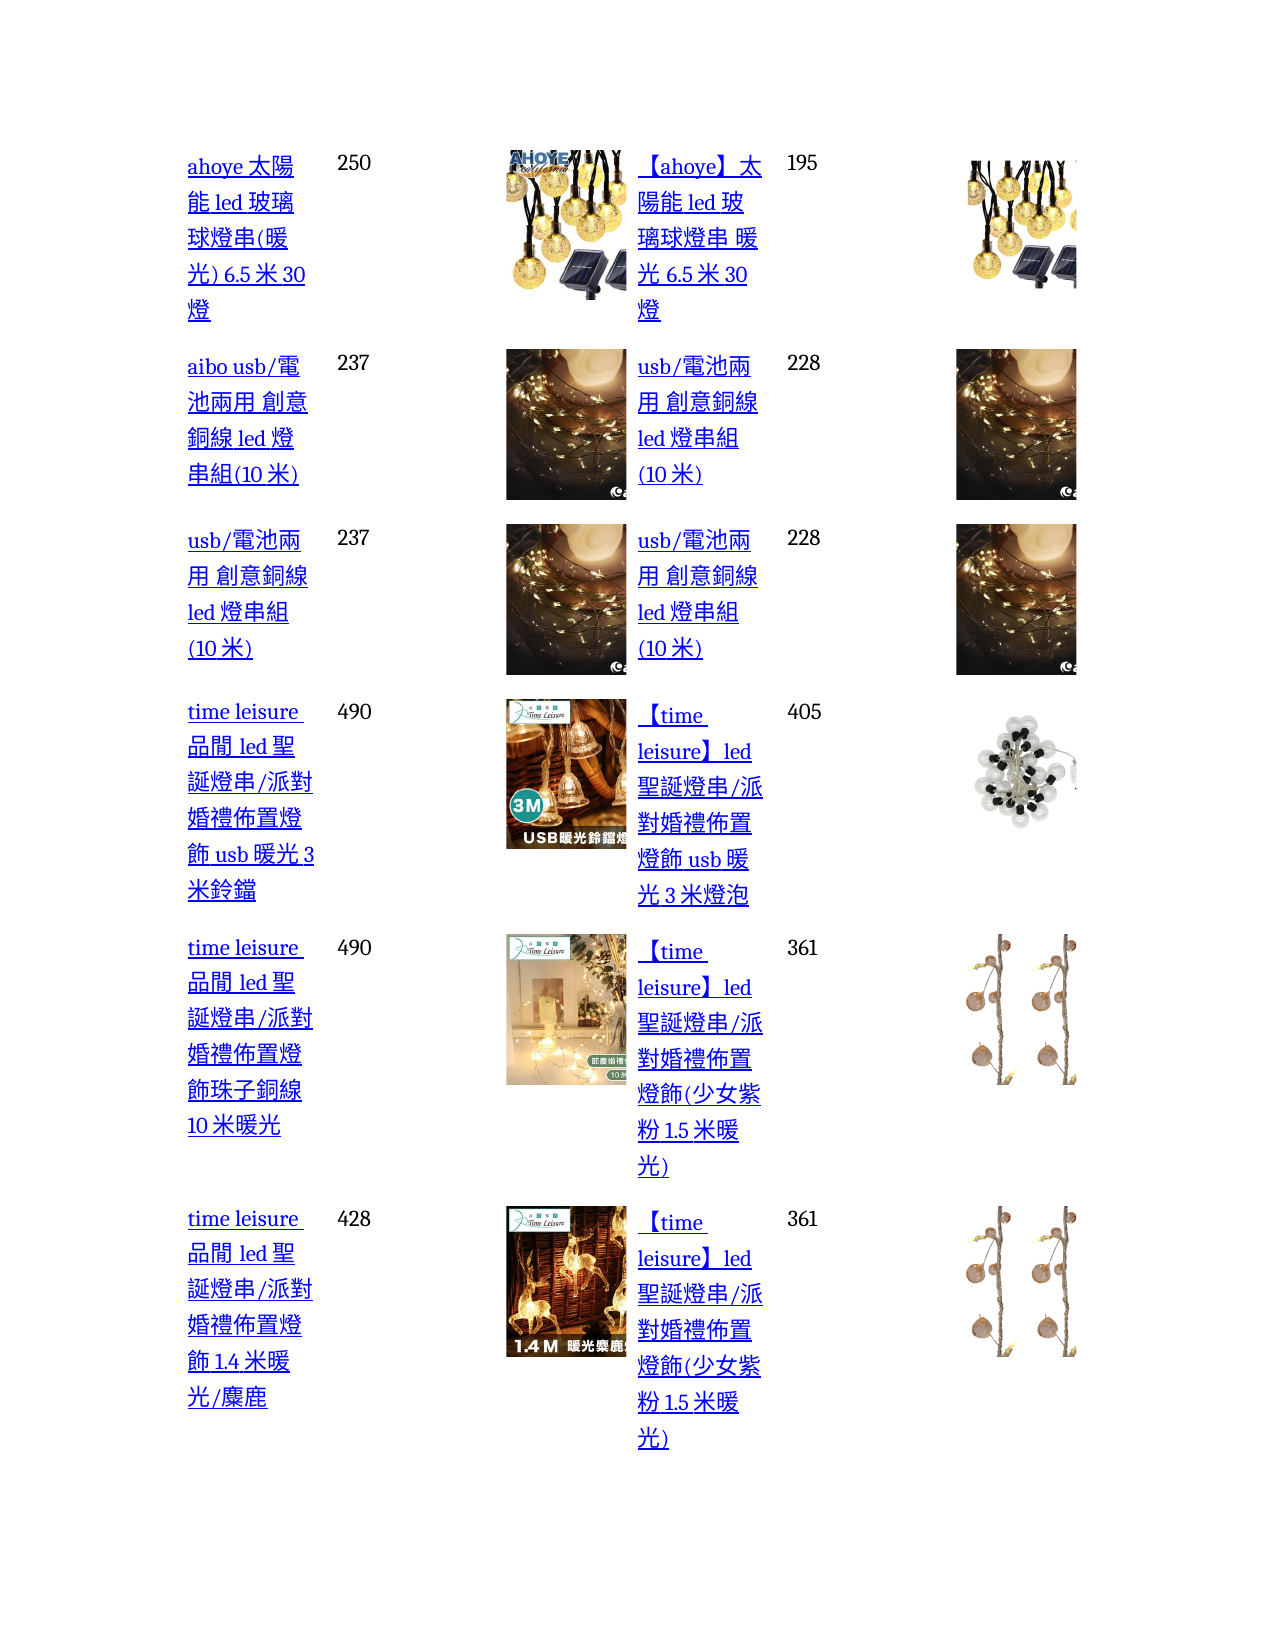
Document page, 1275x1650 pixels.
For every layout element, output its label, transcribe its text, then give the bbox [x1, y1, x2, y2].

table_cell 228 [776, 524, 926, 699]
table_cell 195 [776, 150, 926, 350]
table_cell [926, 150, 1076, 350]
table_cell 【time leisure】led聖誕燈串/派對婚禮佈置燈飾(少女紫粉1.5米暖光) [626, 1206, 776, 1478]
table_cell 361 [776, 1206, 926, 1478]
table_cell [926, 524, 1076, 699]
table_cell usb/電池兩用 創意銅線led燈串組(10米) [626, 524, 776, 699]
table_cell 490 [326, 935, 476, 1206]
table_cell [926, 350, 1076, 524]
table_cell [476, 524, 626, 699]
picture [956, 524, 1077, 675]
picture [956, 1206, 1077, 1357]
table_cell time leisure 品閒 led聖誕燈串/派對婚禮佈置燈飾1.4米暖光/麋鹿 [176, 1206, 326, 1478]
table_cell usb/電池兩用 創意銅線led燈串組(10米) [626, 350, 776, 524]
table_cell [476, 1206, 626, 1478]
picture [956, 150, 1077, 300]
picture [506, 699, 627, 849]
table_cell time leisure 品閒 led聖誕燈串/派對婚禮佈置燈飾珠子銅線10米暖光 [176, 935, 326, 1206]
table_cell 428 [326, 1206, 476, 1478]
picture [506, 934, 627, 1085]
picture [506, 524, 627, 675]
table_cell 250 [326, 150, 476, 350]
table_cell 237 [326, 350, 476, 524]
table_cell 237 [326, 524, 476, 699]
table_cell 361 [776, 935, 926, 1206]
table_cell [476, 150, 626, 350]
picture [506, 1206, 627, 1357]
table_cell usb/電池兩用 創意銅線led燈串組(10米) [176, 524, 326, 699]
table_cell 490 [326, 699, 476, 935]
table_cell aibo usb/電池兩用 創意銅線led燈串組(10米) [176, 350, 326, 524]
picture [506, 349, 627, 500]
table_cell ahoye 太陽能led玻璃球燈串(暖光) 6.5米30燈 [176, 150, 326, 350]
table_cell [926, 935, 1076, 1206]
picture [506, 150, 627, 300]
picture [956, 699, 1077, 849]
table_cell 【ahoye】太陽能led玻璃球燈串 暖光 6.5米30燈 [626, 150, 776, 350]
table_cell [926, 1206, 1076, 1478]
table_cell 【time leisure】led聖誕燈串/派對婚禮佈置燈飾usb暖光3米燈泡 [626, 699, 776, 935]
table_cell 228 [776, 350, 926, 524]
table_cell [476, 350, 626, 524]
table_cell [476, 699, 626, 935]
picture [956, 349, 1077, 500]
picture [956, 934, 1077, 1085]
table_cell [926, 699, 1076, 935]
table_cell time leisure 品閒 led聖誕燈串/派對婚禮佈置燈飾usb暖光3米鈴鐺 [176, 699, 326, 935]
table_cell [476, 935, 626, 1206]
table_cell 【time leisure】led聖誕燈串/派對婚禮佈置燈飾(少女紫粉1.5米暖光) [626, 935, 776, 1206]
table_cell 405 [776, 699, 926, 935]
